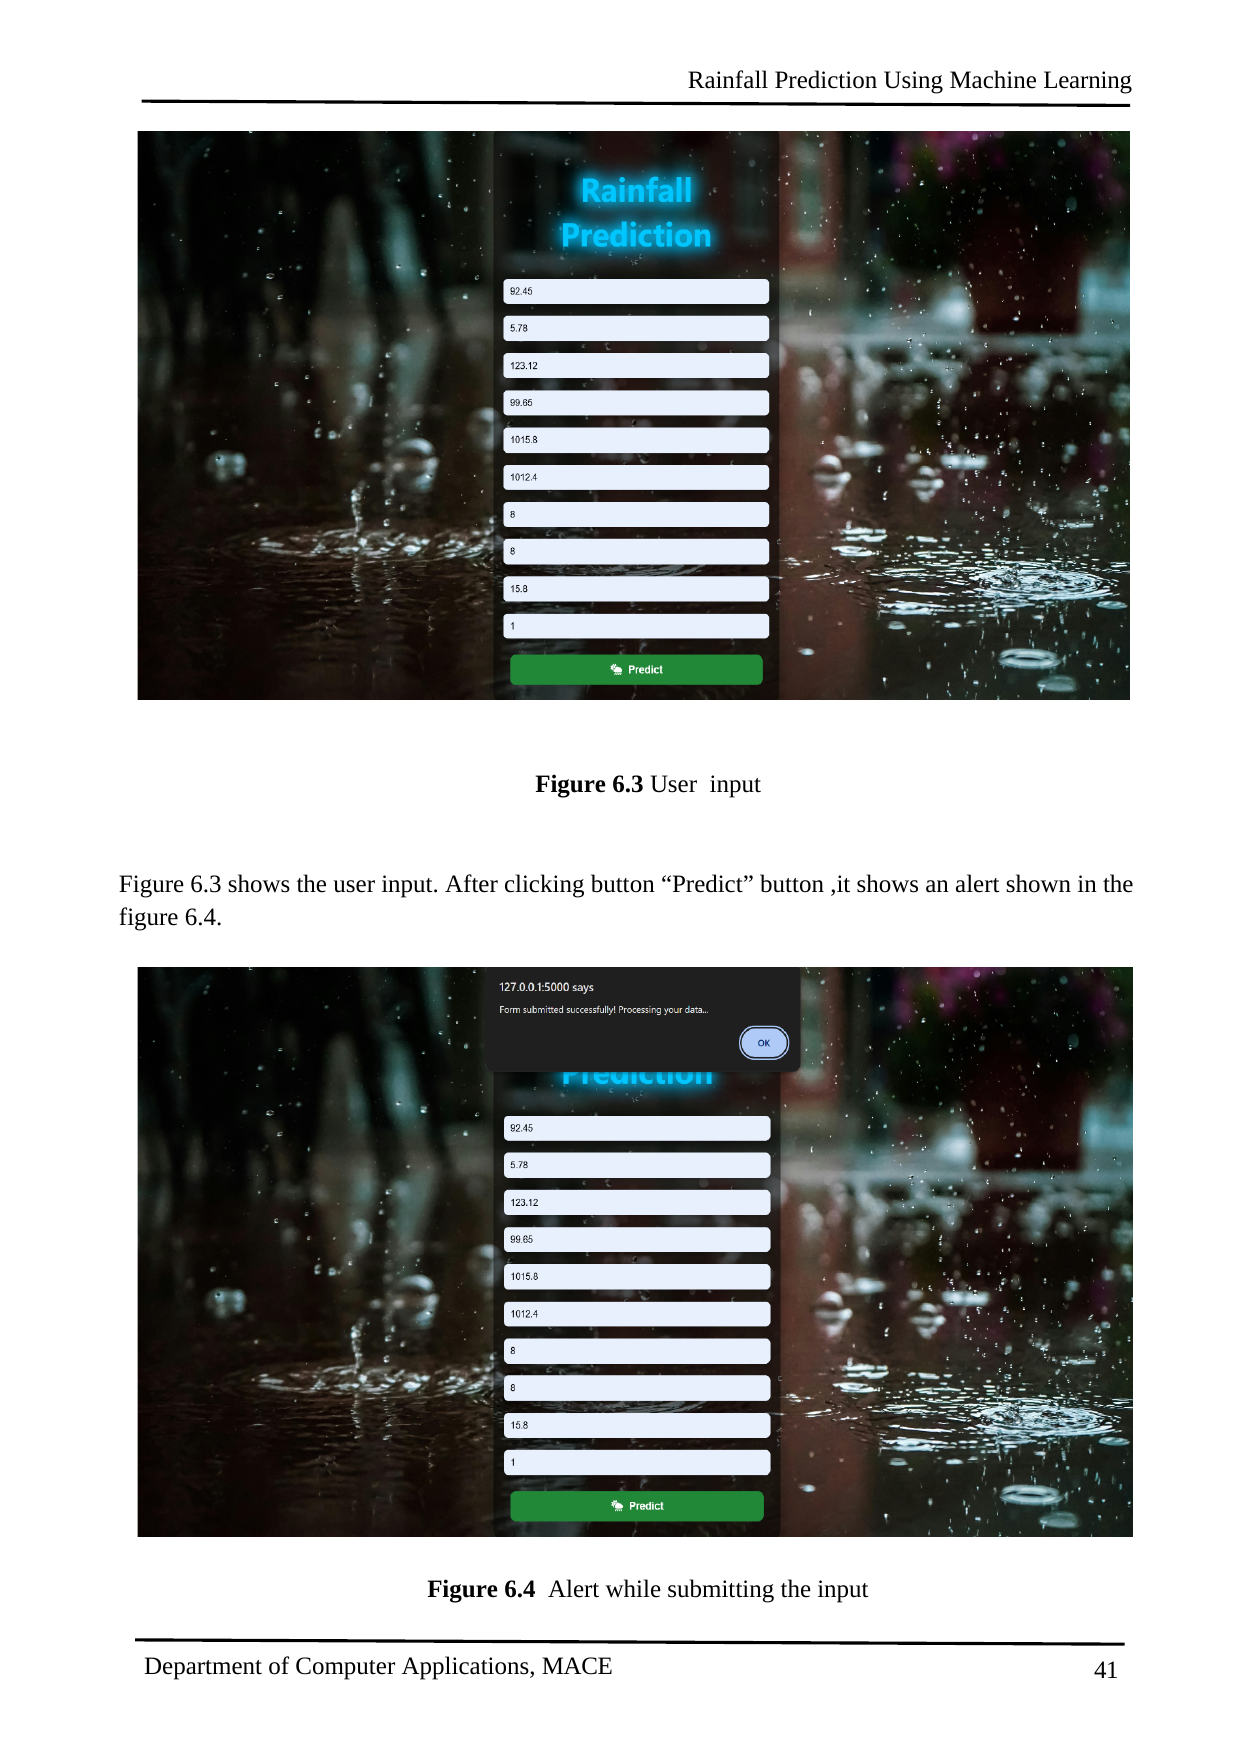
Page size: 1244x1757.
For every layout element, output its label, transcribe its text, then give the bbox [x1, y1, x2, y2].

picture [137, 131, 1130, 700]
text Figure 6.3 shows the user input. After clicking button “Predict” button ,it shows an alert shown in the figure 6.4. [119, 869, 1177, 930]
text Figure 6.4 Alert while submitting the input [119, 1574, 1177, 1603]
picture [137, 967, 1133, 1537]
text Figure 6.3 User input [119, 769, 1177, 798]
